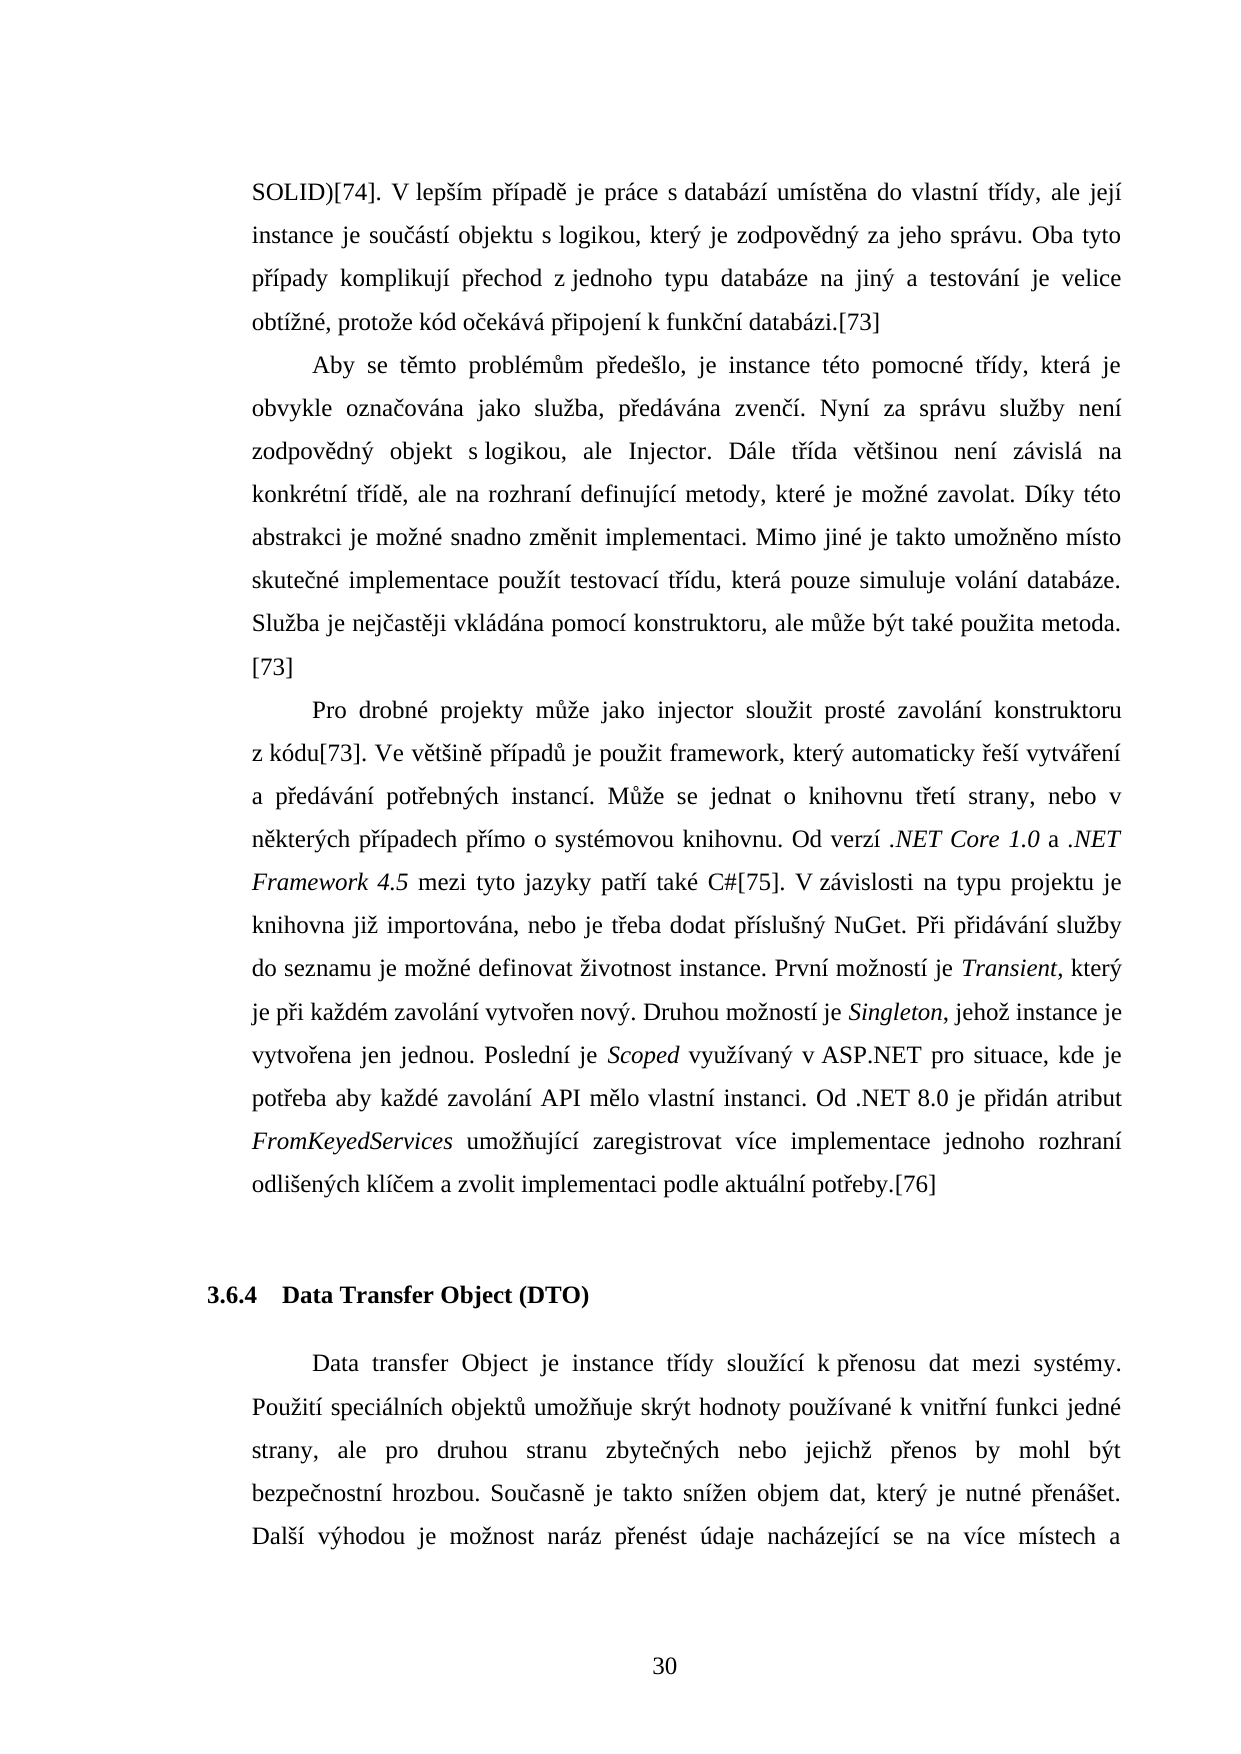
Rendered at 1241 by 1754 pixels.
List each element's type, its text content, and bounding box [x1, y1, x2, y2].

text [252, 177, 1122, 335]
text Pro drobné projekty může jako injector sloužit prosté zavolání konstruktoru z kódu. Ve většině případů je použit framework, který automaticky řeší vytváření a předávání potřebných instancí. Může se jednat o knihovnu třetí strany, nebo v některých případech přímo o systémovou knihovnu. Od verzí .NET Core 1.0 a .NET Framework 4.5 mezi tyto jazyky patří také C#. V závislosti na typu projektu je knihovna již importována, nebo je třeba dodat příslušný NuGet. Při přidávání služby do seznamu je možné definovat životnost instance. První možností je Transient, který je při každém zavolání vytvořen nový. Druhou možností je Singleton, jehož instance je vytvořena jen jednou. Poslední je Scoped využívaný v ASP.NET pro situace, kde je potřeba aby každé zavolání API mělo vlastní instanci. Od .NET 8.0 je přidán atribut FromKeyedServices umožňující zaregistrovat více implementace jednoho rozhraní odlišených klíčem a zvolit implementaci podle aktuální potřeby. [252, 695, 1122, 1198]
text Aby se těmto problémům předešlo, je instance této pomocné třídy, která je obvykle označována jako služba, předávána zvenčí. Nyní za správu služby není zodpovědný objekt s logikou, ale Injector. Dále třída většinou není závislá na konkrétní třídě, ale na rozhraní definující metody, které je možné zavolat. Díky této abstrakci je možné snadno změnit implementaci. Mimo jiné je takto umožněno místo skutečné implementace použít testovací třídu, která pouze simuluje volání databáze. Služba je nejčastěji vkládána pomocí konstruktoru, ale může být také použita metoda. [252, 350, 1122, 680]
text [252, 1348, 1122, 1550]
subtitle Data Transfer Object (DTO) [207, 1280, 1122, 1309]
